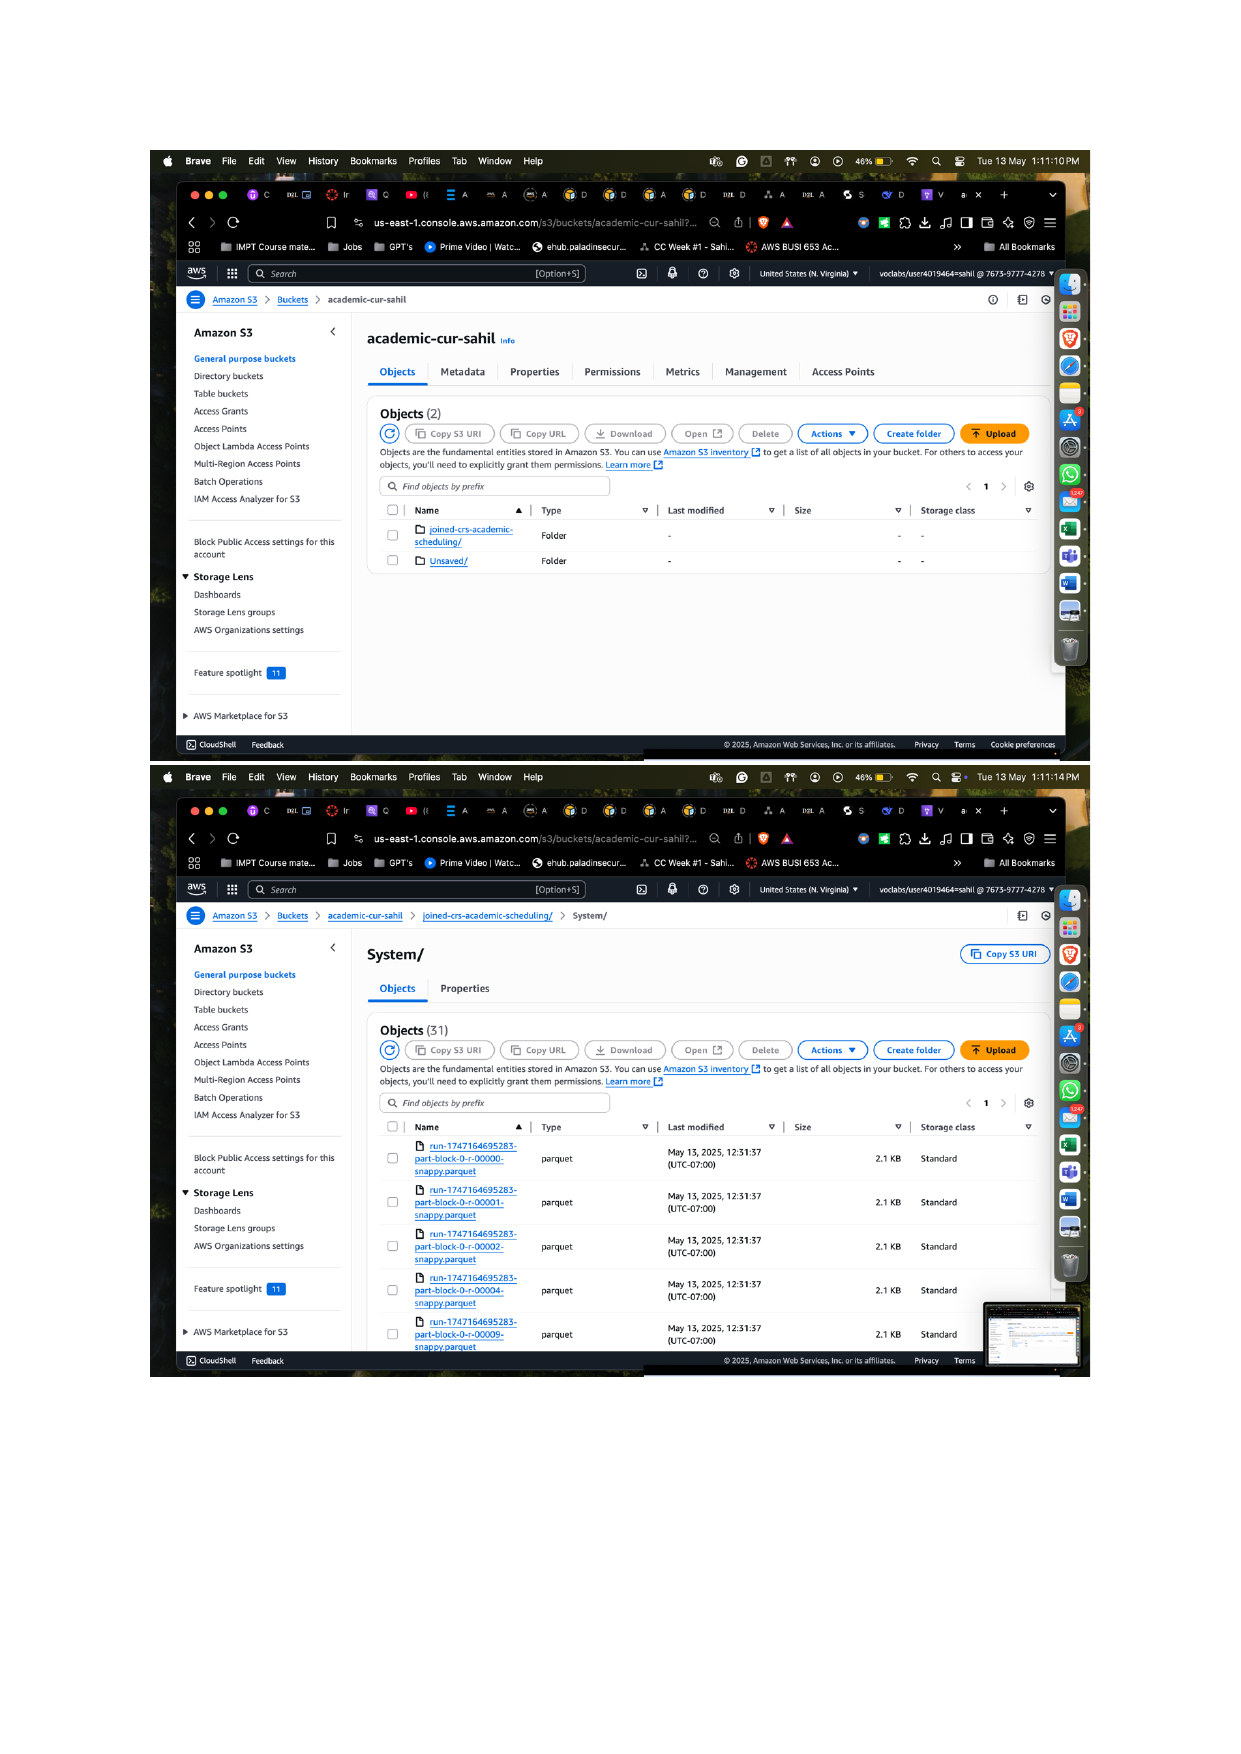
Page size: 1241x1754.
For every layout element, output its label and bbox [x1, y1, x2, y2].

picture [150, 765, 1091, 1377]
picture [150, 150, 1091, 761]
